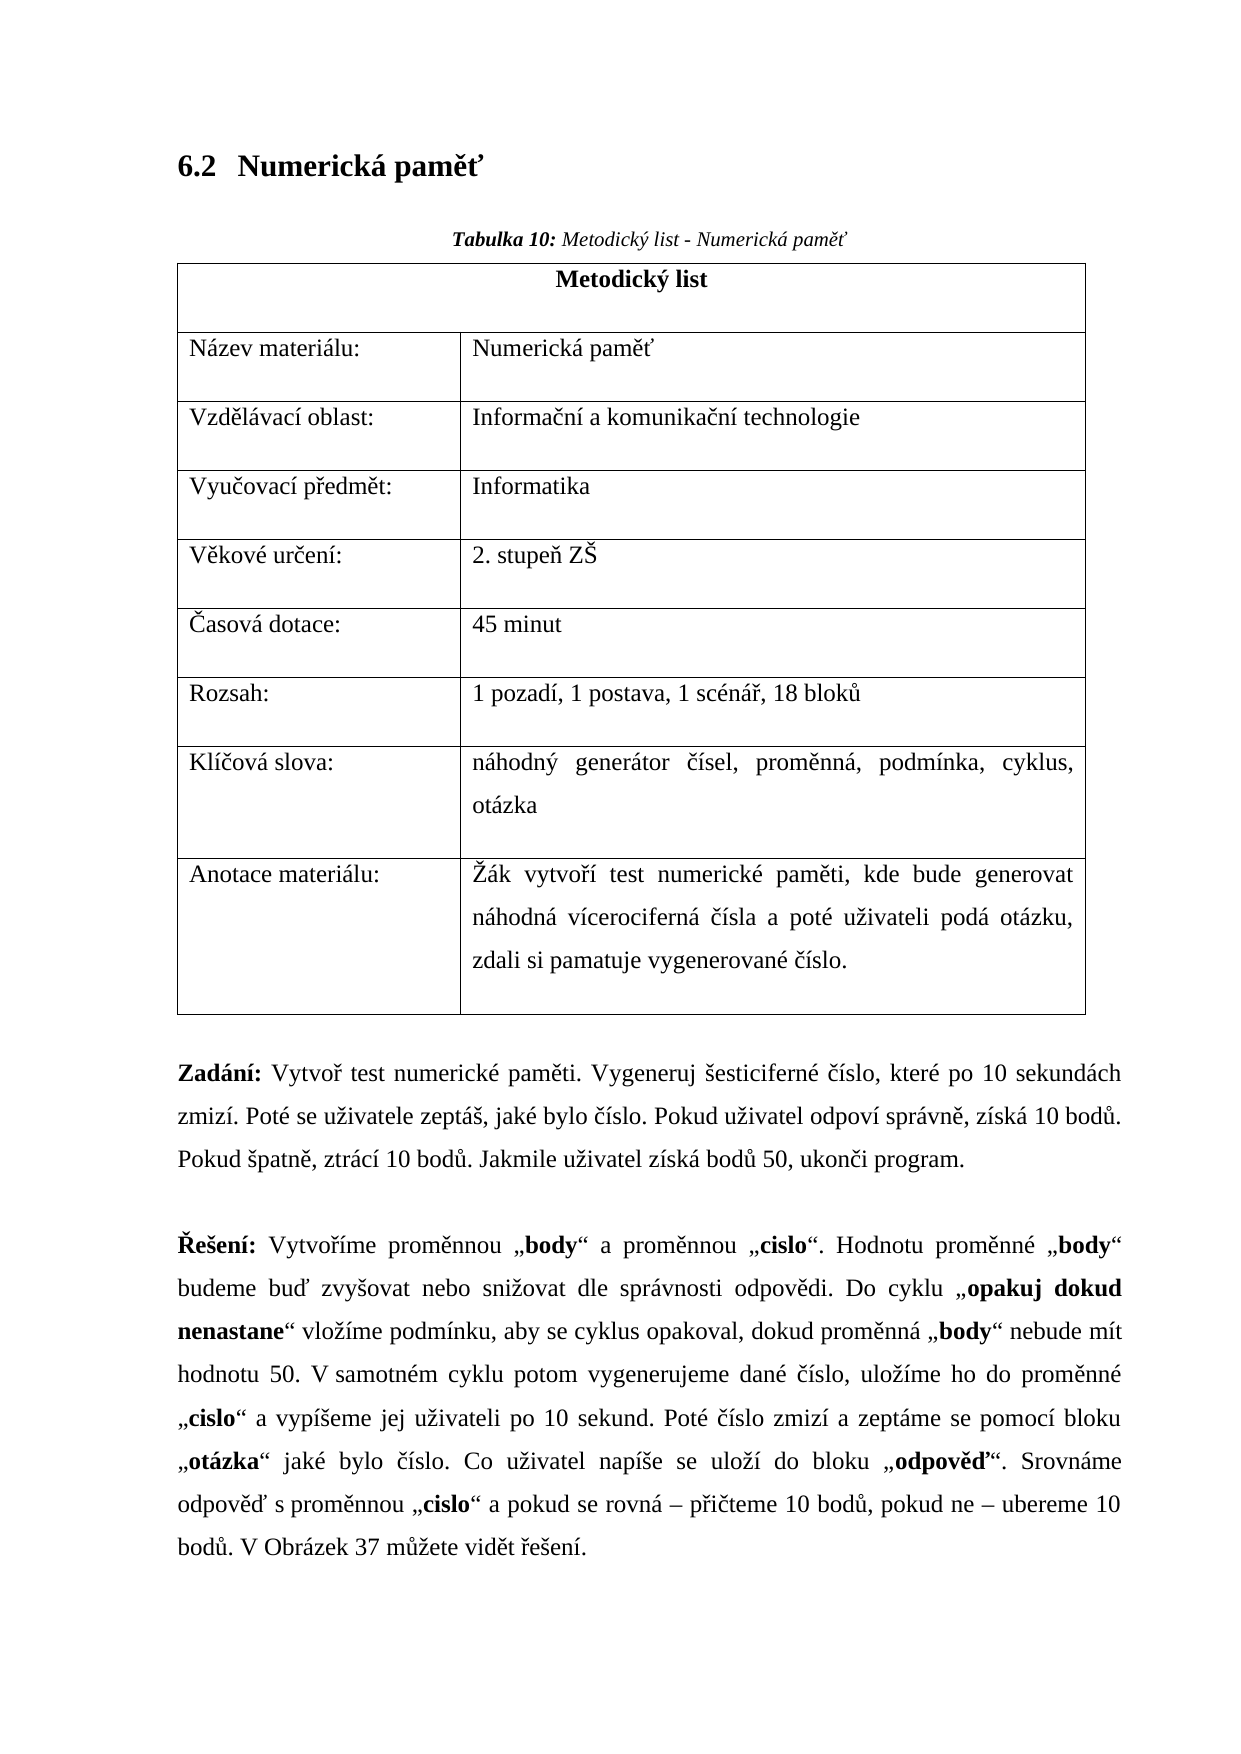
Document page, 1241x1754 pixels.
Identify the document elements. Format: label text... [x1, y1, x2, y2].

table_cell Informační a komunikační technologie [461, 402, 1085, 470]
table_cell 45 minut [461, 609, 1085, 677]
table_cell Vzdělávací oblast: [178, 402, 460, 470]
table_header Metodický list [178, 264, 1085, 332]
table_cell Časová dotace: [178, 609, 460, 677]
table_cell Vyučovací předmět: [178, 471, 460, 539]
subtitle Numerická paměť [177, 148, 1122, 184]
table_cell Žák vytvoří test numerické paměti, kde bude generovat náhodná vícerociferná čísla a poté uživateli podá otázku, zdali si pamatuje vygenerované číslo. [461, 859, 1085, 1013]
text Tabulka 10: Metodický list - Numerická paměť [177, 227, 1122, 251]
table_cell Numerická paměť [461, 333, 1085, 401]
table_cell Informatika [461, 471, 1085, 539]
table_cell náhodný generátor čísel, proměnná, podmínka, cyklus, otázka [461, 747, 1085, 858]
table_cell Klíčová slova: [178, 747, 460, 858]
table_cell Věkové určení: [178, 540, 460, 608]
table_cell Rozsah: [178, 678, 460, 746]
text Řešení: Vytvoříme proměnnou „body“ a proměnnou „cislo“. Hodnotu proměnné „body“ budeme buď zvyšovat nebo snižovat dle správnosti odpovědi. Do cyklu „opakuj dokud nenastane“ vložíme podmínku, aby se cyklus opakoval, dokud proměnná „body“ nebude mít hodnotu 50. V samotném cyklu potom vygenerujeme dané číslo, uložíme ho do proměnné „cislo“ a vypíšeme jej uživateli po 10 sekund. Poté číslo zmizí a zeptáme se pomocí bloku „otázka“ jaké bylo číslo. Co uživatel napíše se uloží do bloku „odpověď“. Srovnáme odpověď s proměnnou „cislo“ a pokud se rovná – přičteme 10 bodů, pokud ne – ubereme 10 bodů. V Obrázek 37 můžete vidět řešení. [177, 1230, 1122, 1561]
table_cell Anotace materiálu: [178, 859, 460, 1013]
text Zadání: Vytvoř test numerické paměti. Vygeneruj šesticiferné číslo, které po 10 sekundách zmizí. Poté se uživatele zeptáš, jaké bylo číslo. Pokud uživatel odpoví správně, získá 10 bodů. Pokud špatně, ztrácí 10 bodů. Jakmile uživatel získá bodů 50, ukonči program. [177, 1058, 1122, 1173]
table_cell 1 pozadí, 1 postava, 1 scénář, 18 bloků [461, 678, 1085, 746]
table_cell Název materiálu: [178, 333, 460, 401]
table_cell 2. stupeň ZŠ [461, 540, 1085, 608]
